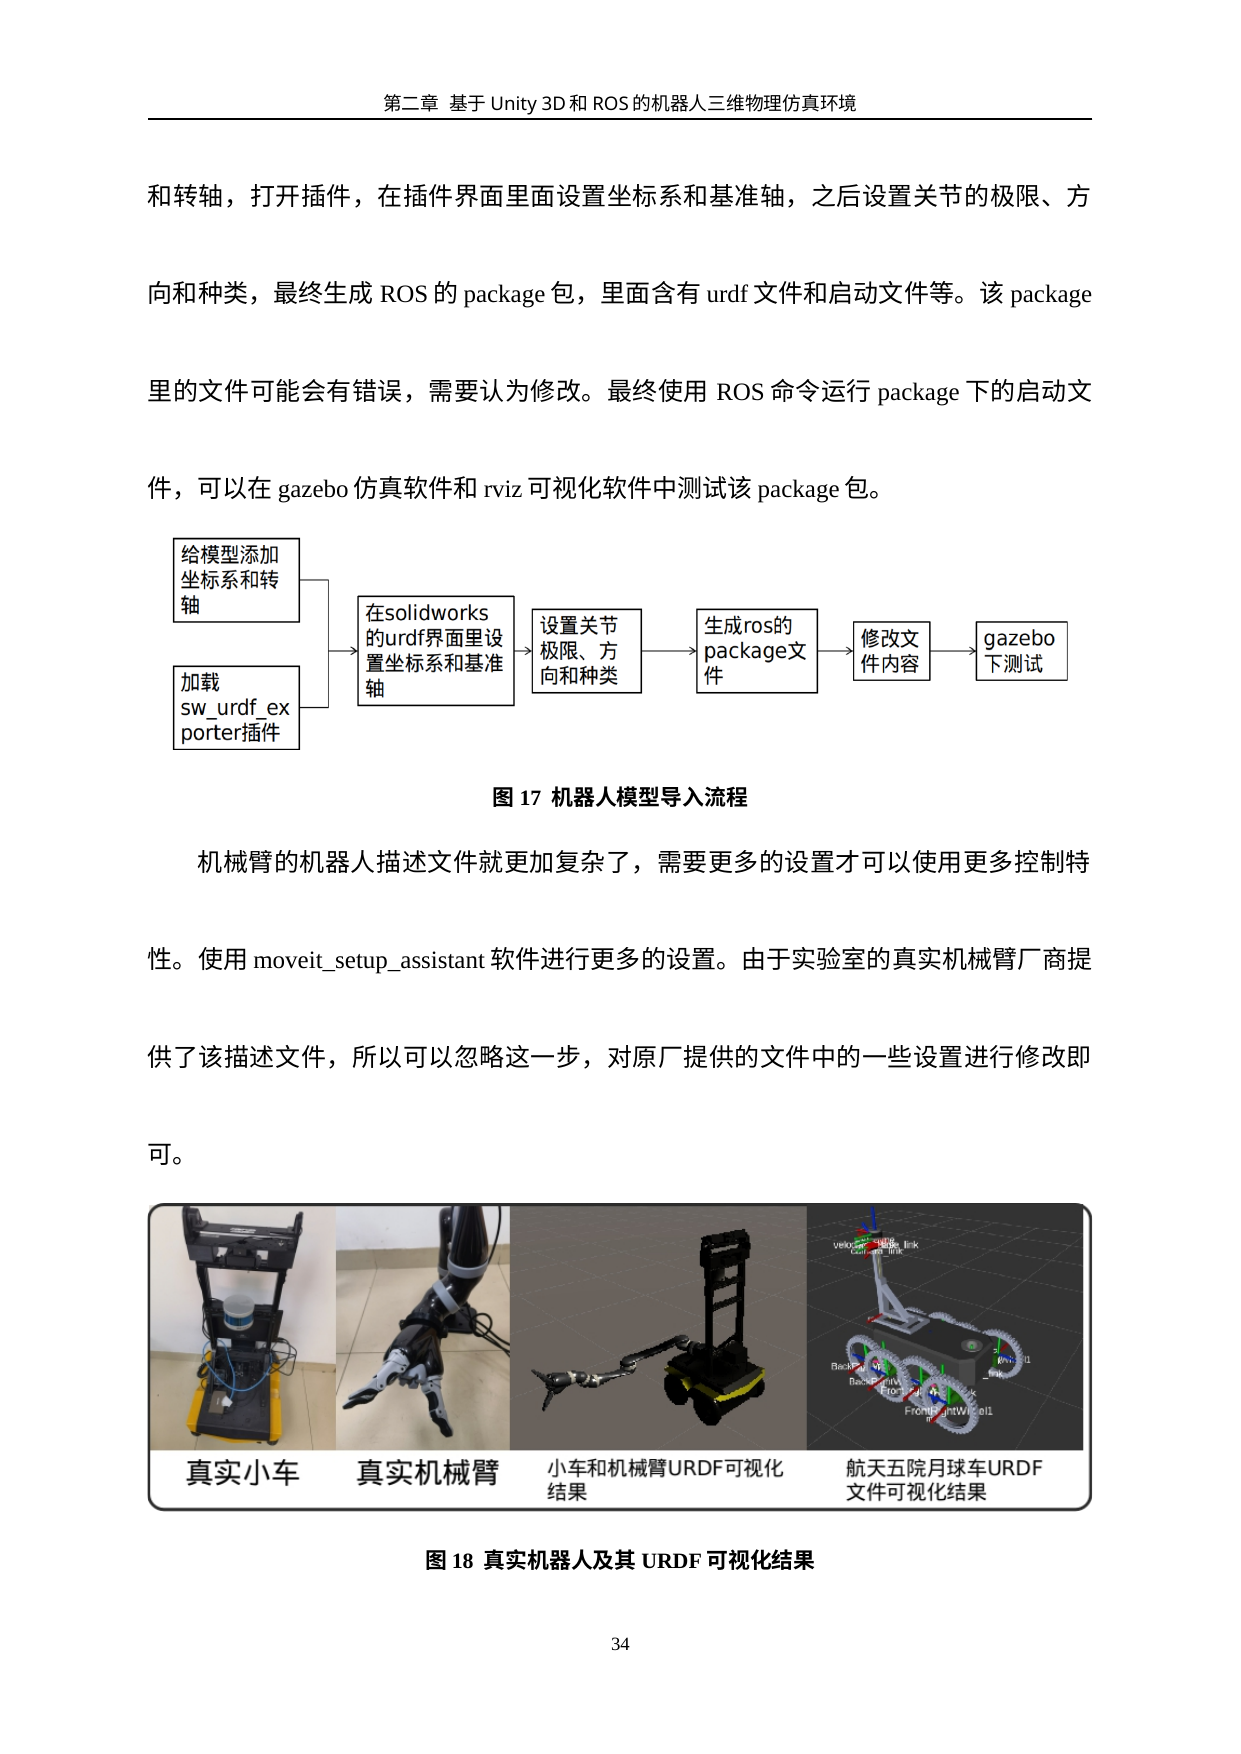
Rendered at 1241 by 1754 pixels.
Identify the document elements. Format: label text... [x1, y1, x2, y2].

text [148, 162, 1092, 519]
picture [172, 537, 1068, 750]
text 图 17 机器人模型导入流程 [148, 779, 1092, 812]
text 图 18 真实机器人及其URDF可视化结果 [148, 1543, 1092, 1575]
picture [147, 1203, 1093, 1512]
text 机械臂的机器人描述文件就更加复杂了，需要更多的设置才可以使用更多控制特性。使用moveit_setup_assistant软件进行更多的设置。由于实验室的真实机械臂厂商提供了该描述文件，所以可以忽略这一步，对原厂提供的文件中的一些设置进行修改即可。 [148, 828, 1092, 1185]
